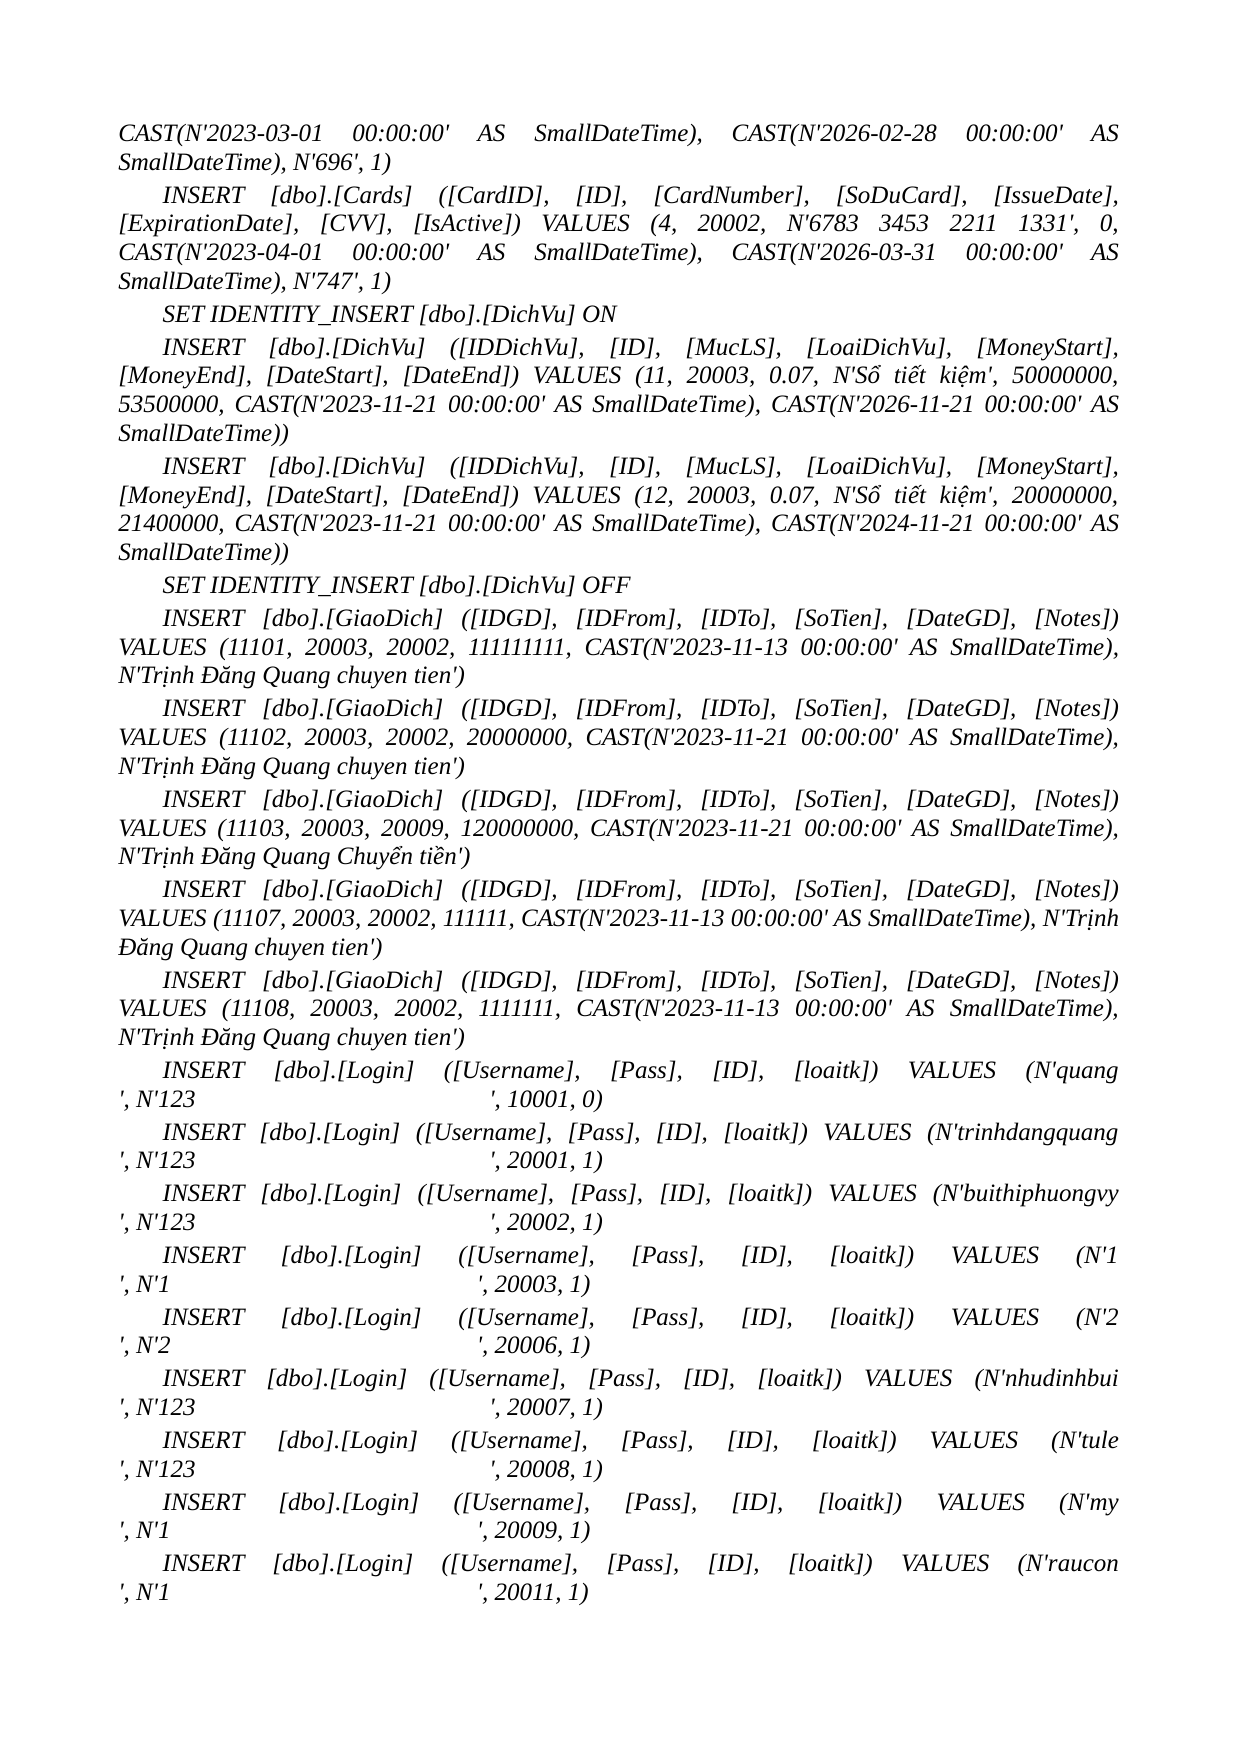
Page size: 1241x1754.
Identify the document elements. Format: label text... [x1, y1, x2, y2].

text INSERT [dbo].[GiaoDich] ([IDGD], [IDFrom], [IDTo], [SoTien], [DateGD], [Notes]) VALUES (11103, 20003, 20009, 120000000, CAST(N'2023-11-21 00:00:00' AS SmallDateTime), N'Trịnh Đăng Quang Chuyển tiền') [118, 784, 1122, 870]
text SET IDENTITY_INSERT [dbo].[DichVu] ON [118, 299, 1122, 328]
text INSERT [dbo].[Login] ([Username], [Pass], [ID], [loaitk]) VALUES (N'1 ', N'1 ', 20003, 1) [118, 1240, 1122, 1298]
text INSERT [dbo].[GiaoDich] ([IDGD], [IDFrom], [IDTo], [SoTien], [DateGD], [Notes]) VALUES (11102, 20003, 20002, 20000000, CAST(N'2023-11-21 00:00:00' AS SmallDateTime), N'Trịnh Đăng Quang chuyen tien') [118, 693, 1122, 780]
text INSERT [dbo].[GiaoDich] ([IDGD], [IDFrom], [IDTo], [SoTien], [DateGD], [Notes]) VALUES (11107, 20003, 20002, 111111, CAST(N'2023-11-13 00:00:00' AS SmallDateTime), N'Trịnh Đăng Quang chuyen tien') [118, 874, 1122, 961]
text SET IDENTITY_INSERT [dbo].[DichVu] OFF [118, 570, 1122, 599]
text INSERT [dbo].[Login] ([Username], [Pass], [ID], [loaitk]) VALUES (N'buithiphuongvy ', N'123 ', 20002, 1) [118, 1178, 1122, 1236]
text INSERT [dbo].[Login] ([Username], [Pass], [ID], [loaitk]) VALUES (N'quang ', N'123 ', 10001, 0) [118, 1055, 1122, 1113]
text INSERT [dbo].[Login] ([Username], [Pass], [ID], [loaitk]) VALUES (N'2 ', N'2 ', 20006, 1) [118, 1302, 1122, 1359]
text INSERT [dbo].[Login] ([Username], [Pass], [ID], [loaitk]) VALUES (N'tule ', N'123 ', 20008, 1) [118, 1425, 1122, 1483]
text INSERT [dbo].[GiaoDich] ([IDGD], [IDFrom], [IDTo], [SoTien], [DateGD], [Notes]) VALUES (11108, 20003, 20002, 1111111, CAST(N'2023-11-13 00:00:00' AS SmallDateTime), N'Trịnh Đăng Quang chuyen tien') [118, 965, 1122, 1051]
text INSERT [dbo].[Login] ([Username], [Pass], [ID], [loaitk]) VALUES (N'nhudinhbui ', N'123 ', 20007, 1) [118, 1363, 1122, 1421]
text INSERT [dbo].[DichVu] ([IDDichVu], [ID], [MucLS], [LoaiDichVu], [MoneyStart], [MoneyEnd], [DateStart], [DateEnd]) VALUES (12, 20003, 0.07, N'Sổ tiết kiệm', 20000000, 21400000, CAST(N'2023-11-21 00:00:00' AS SmallDateTime), CAST(N'2024-11-21 00:00:00' AS SmallDateTime)) [118, 451, 1122, 566]
text INSERT [dbo].[DichVu] ([IDDichVu], [ID], [MucLS], [LoaiDichVu], [MoneyStart], [MoneyEnd], [DateStart], [DateEnd]) VALUES (11, 20003, 0.07, N'Sổ tiết kiệm', 50000000, 53500000, CAST(N'2023-11-21 00:00:00' AS SmallDateTime), CAST(N'2026-11-21 00:00:00' AS SmallDateTime)) [118, 332, 1122, 447]
text INSERT [dbo].[GiaoDich] ([IDGD], [IDFrom], [IDTo], [SoTien], [DateGD], [Notes]) VALUES (11101, 20003, 20002, 111111111, CAST(N'2023-11-13 00:00:00' AS SmallDateTime), N'Trịnh Đăng Quang chuyen tien') [118, 603, 1122, 689]
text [118, 118, 1122, 176]
text INSERT [dbo].[Login] ([Username], [Pass], [ID], [loaitk]) VALUES (N'raucon ', N'1 ', 20011, 1) [118, 1548, 1122, 1606]
text INSERT [dbo].[Cards] ([CardID], [ID], [CardNumber], [SoDuCard], [IssueDate], [ExpirationDate], [CVV], [IsActive]) VALUES (4, 20002, N'6783 3453 2211 1331', 0, CAST(N'2023-04-01 00:00:00' AS SmallDateTime), CAST(N'2026-03-31 00:00:00' AS SmallDateTime), N'747', 1) [118, 180, 1122, 295]
text INSERT [dbo].[Login] ([Username], [Pass], [ID], [loaitk]) VALUES (N'my ', N'1 ', 20009, 1) [118, 1487, 1122, 1544]
text INSERT [dbo].[Login] ([Username], [Pass], [ID], [loaitk]) VALUES (N'trinhdangquang ', N'123 ', 20001, 1) [118, 1117, 1122, 1174]
